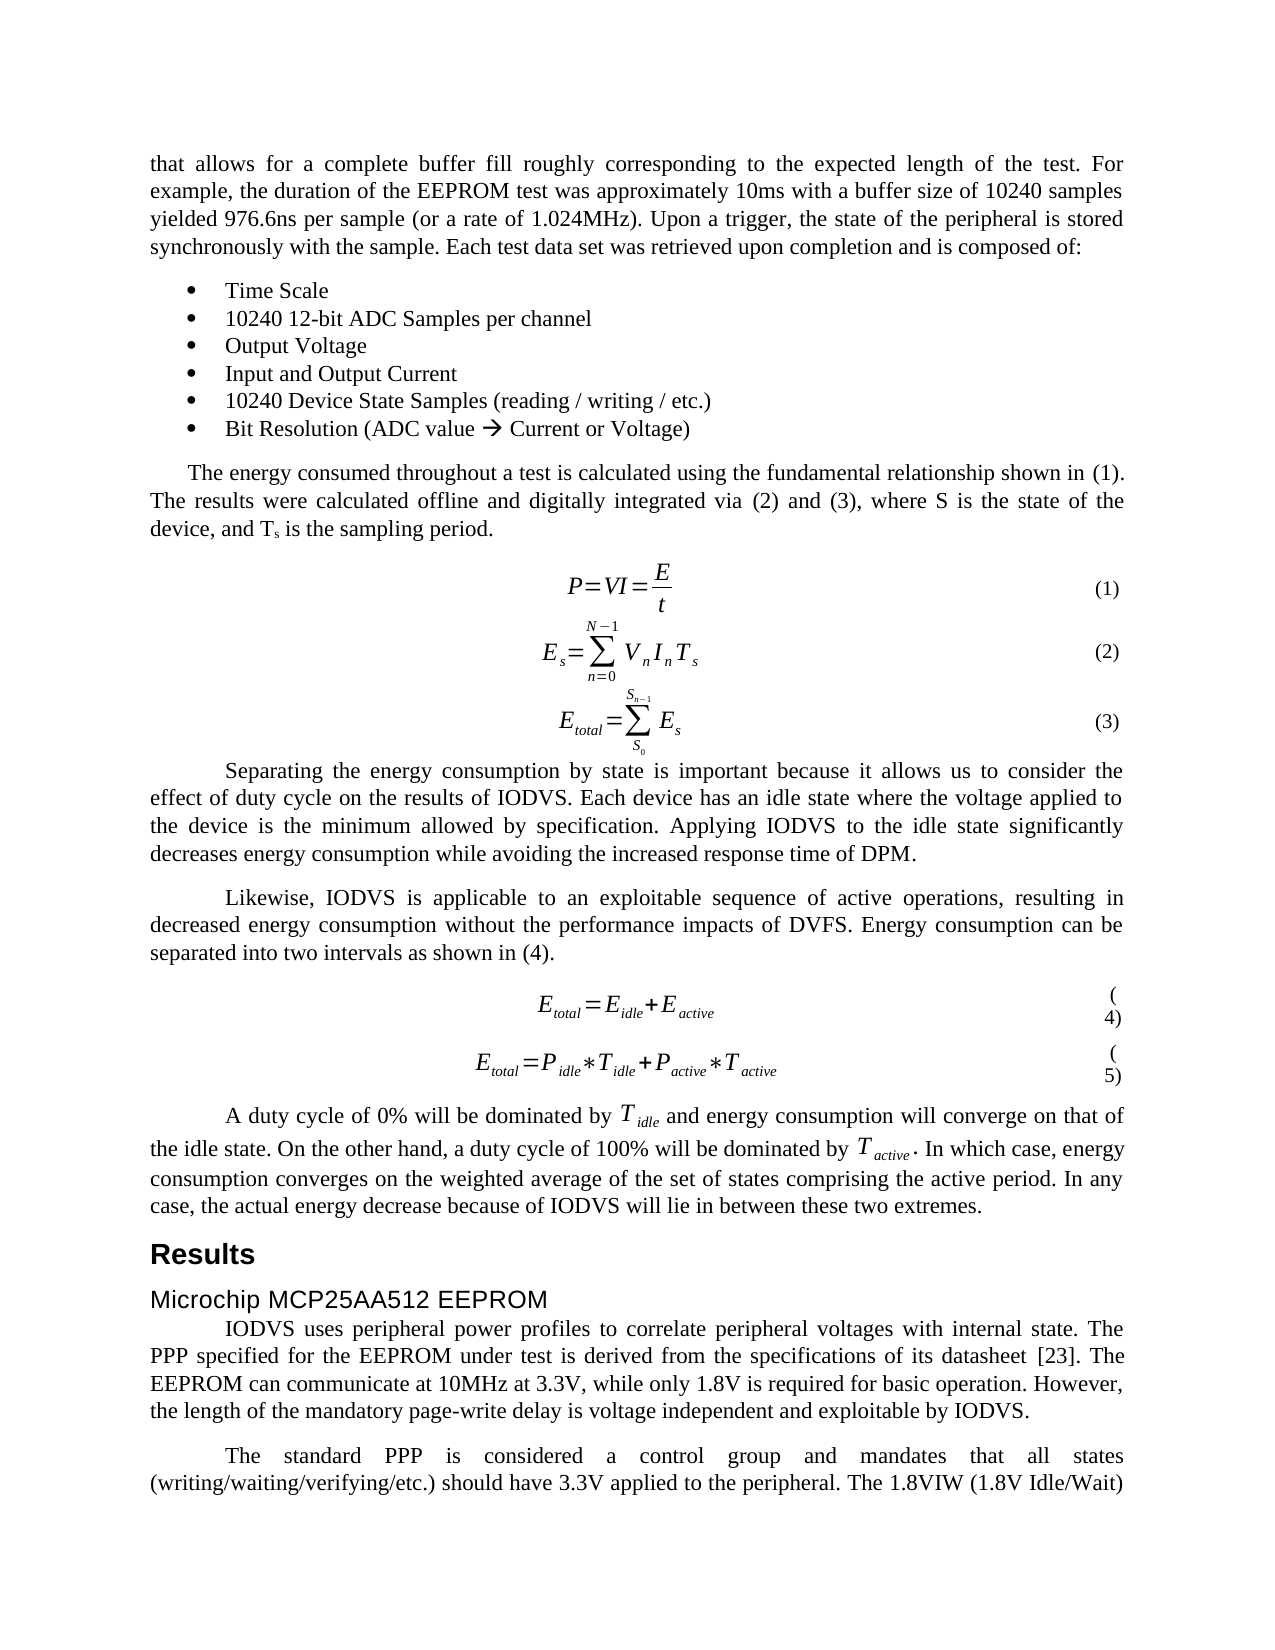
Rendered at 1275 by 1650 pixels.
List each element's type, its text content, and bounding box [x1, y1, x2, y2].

list Time Scale [187, 277, 1125, 303]
list Input and Output Current [187, 360, 1125, 386]
table_cell (3) [1089, 685, 1125, 757]
table_cell [150, 1042, 1101, 1100]
table_header (4) [1101, 983, 1125, 1042]
table_cell (5) [1101, 1042, 1125, 1100]
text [150, 1442, 1125, 1496]
table_header [150, 983, 1101, 1042]
list 10240 Device State Samples (reading / writing / etc.) [187, 387, 1125, 414]
subtitle Microchip MCP25AA512 EEPROM [150, 1284, 1125, 1313]
table_cell [150, 618, 1089, 685]
subtitle Results [150, 1237, 1125, 1270]
table_header [150, 559, 1089, 618]
list 10240 12-bit ADC Samples per channel [187, 305, 1125, 331]
text IODVS uses peripheral power profiles to correlate peripheral voltages with internal state. The PPP specified for the EEPROM under test is derived from the specifications of its datasheet. The EEPROM can communicate at 10MHz at 3.3V, while only 1.8V is required for basic operation. However, the length of the mandatory page-write delay is voltage independent and exploitable by IODVS. [150, 1315, 1125, 1424]
text Likewise, IODVS is applicable to an exploitable sequence of active operations, resulting in decreased energy consumption without the performance impacts of DVFS. Energy consumption can be separated into two intervals as shown in (4). [150, 884, 1125, 965]
table_cell (2) [1089, 618, 1125, 685]
text The energy consumed throughout a test is calculated using the fundamental relationship shown in (1). The results were calculated offline and digitally integrated via (2) and (3), where S is the state of the device, and Ts is the sampling period. [150, 459, 1125, 541]
list Output Voltage [187, 332, 1125, 359]
text A duty cycle of 0% will be dominated by and energy consumption will converge on that of the idle state. On the other hand, a duty cycle of 100% will be dominated by In which case, energy consumption converges on the weighted average of the set of states comprising the active period. In any case, the actual energy decrease because of IODVS will lie in between these two extremes. [150, 1100, 1125, 1219]
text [150, 150, 1125, 259]
table_header (1) [1089, 559, 1125, 618]
text Separating the energy consumption by state is important because it allows us to consider the effect of duty cycle on the results of IODVS. Each device has an idle state where the voltage applied to the device is the minimum allowed by specification. Applying IODVS to the idle state significantly decreases energy consumption while avoiding the increased response time of DPM. [150, 757, 1125, 866]
table_cell [150, 685, 1089, 757]
list Bit Resolution (ADC value Current or Voltage) [187, 415, 1125, 441]
